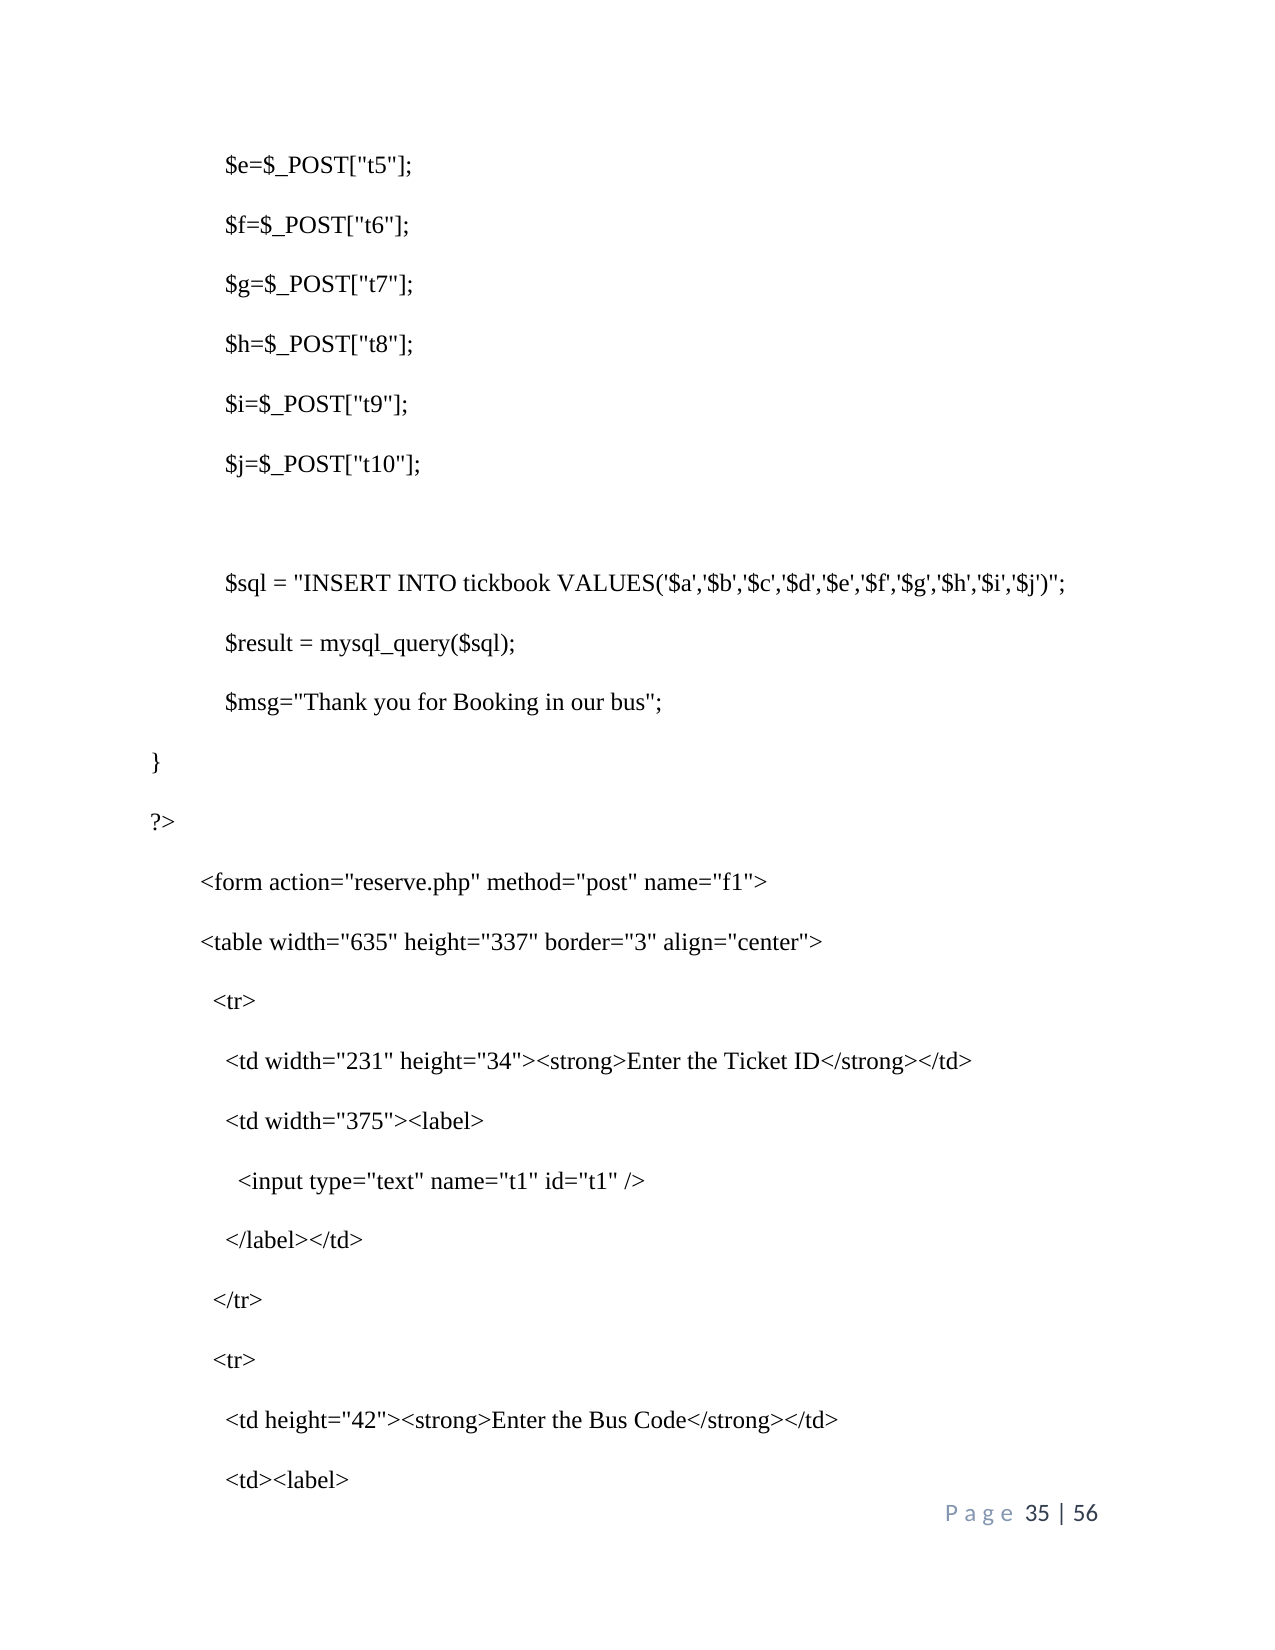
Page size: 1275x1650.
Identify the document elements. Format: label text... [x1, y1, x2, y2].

text $result = mysql_query($sql); [150, 628, 1125, 656]
text $e=$_POST["t5"]; [150, 150, 1125, 179]
text $j=$_POST["t10"]; [150, 449, 1125, 478]
text $h=$_POST["t8"]; [150, 329, 1125, 358]
text <tr> [150, 986, 1125, 1015]
text <table width="635" height="337" border="3" align="center"> [150, 927, 1125, 955]
text <tr> [150, 1345, 1125, 1374]
text <td><label> [150, 1465, 1125, 1493]
text } [150, 747, 1125, 776]
text <form action="reserve.php" method="post" name="f1"> [150, 867, 1125, 896]
text </label></td> [150, 1226, 1125, 1254]
text <td height="42"><strong>Enter the Bus Code</strong></td> [150, 1405, 1125, 1434]
text </tr> [150, 1285, 1125, 1314]
text $msg="Thank you for Booking in our bus"; [150, 687, 1125, 716]
text $g=$_POST["t7"]; [150, 269, 1125, 298]
text ?> [150, 807, 1125, 836]
text <td width="231" height="34"><strong>Enter the Ticket ID</strong></td> [150, 1046, 1125, 1075]
text <input type="text" name="t1" id="t1" /> [150, 1166, 1125, 1194]
text $i=$_POST["t9"]; [150, 389, 1125, 418]
text $f=$_POST["t6"]; [150, 210, 1125, 238]
text $sql = "INSERT INTO tickbook VALUES('$a','$b','$c','$d','$e','$f','$g','$h','$i','$j')"; [150, 568, 1125, 597]
text <td width="375"><label> [150, 1106, 1125, 1135]
